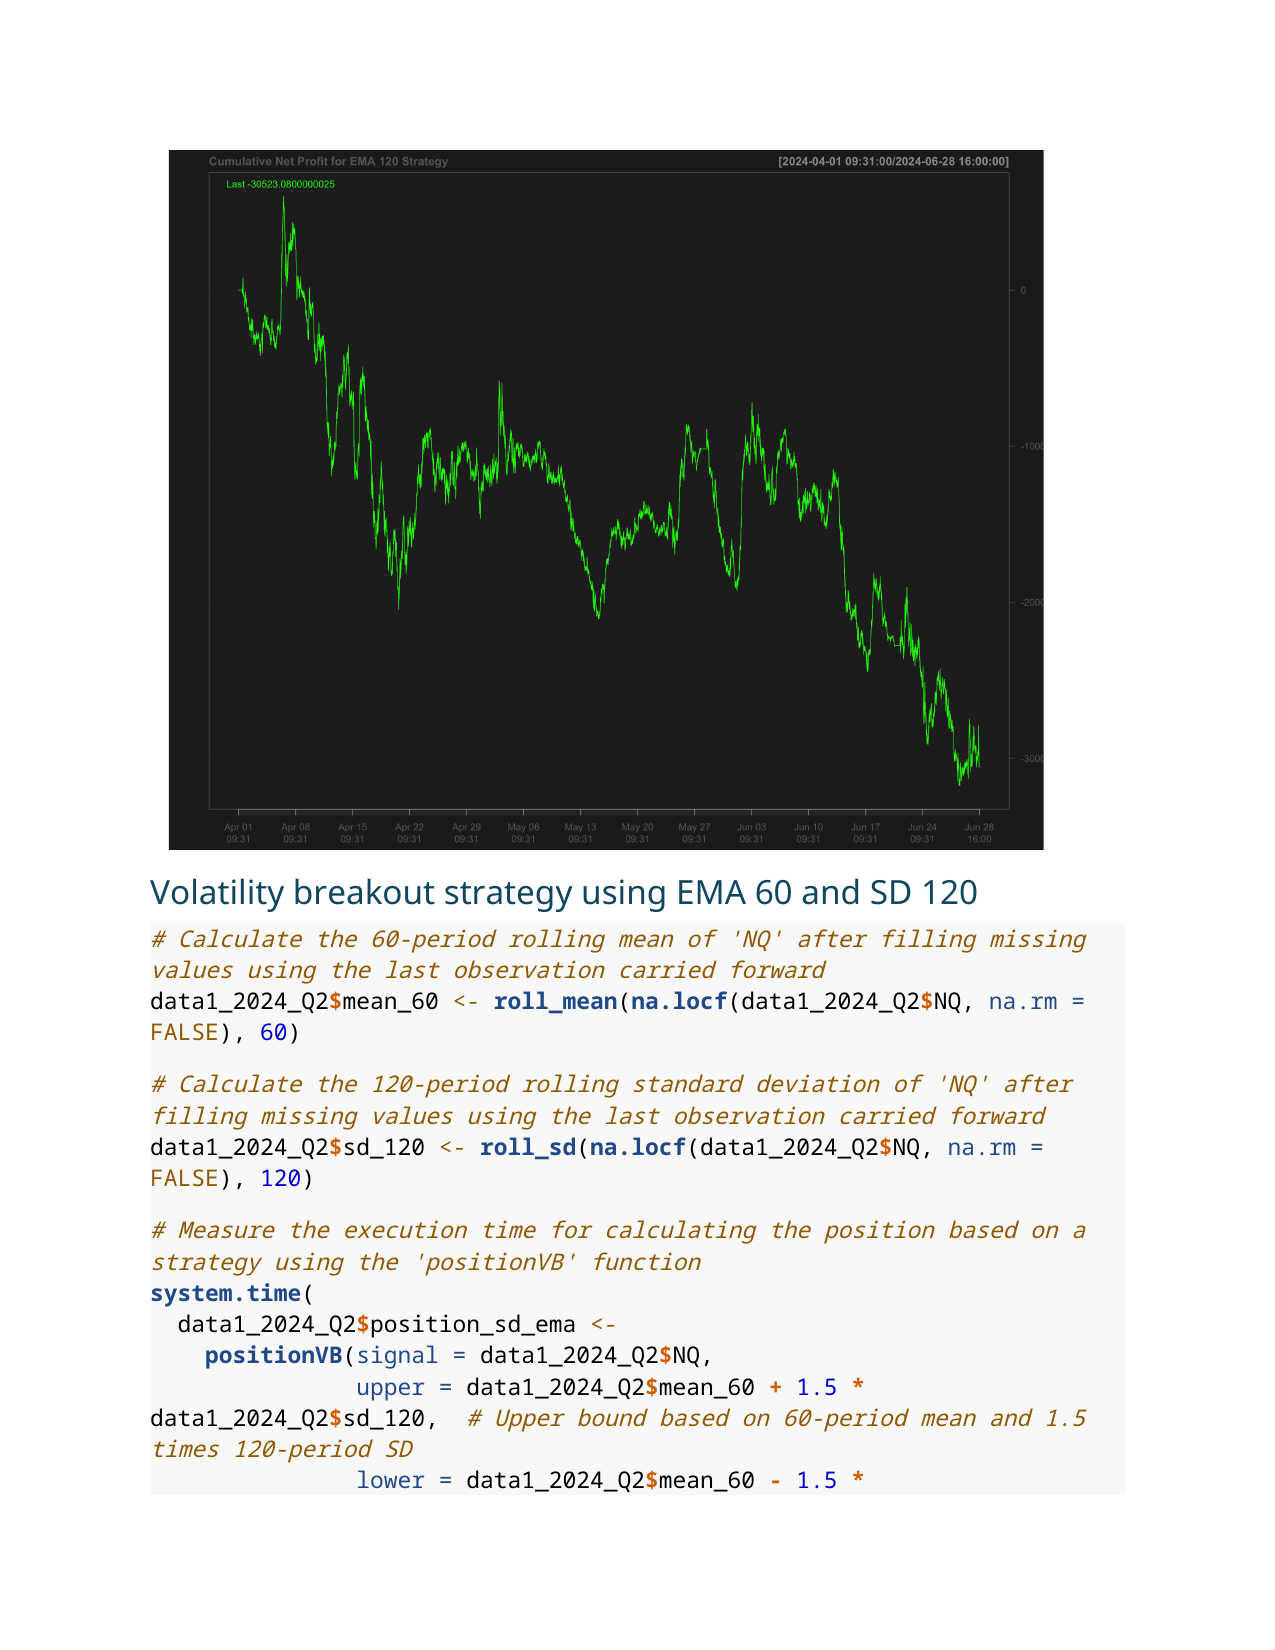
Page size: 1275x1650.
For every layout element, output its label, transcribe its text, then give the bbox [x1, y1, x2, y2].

text # Calculate the 60-period rolling mean of 'NQ' after filling missing values using the last observation carried forward data1_2024_Q2$mean_60 <- roll_mean(na.locf(data1_2024_Q2$NQ, na.rm = FALSE), 60) [150, 922, 1125, 1047]
picture [168, 150, 1044, 850]
subtitle Volatility breakout strategy using EMA 60 and SD 120 [150, 869, 1125, 914]
text # Calculate the 120-period rolling standard deviation of 'NQ' after filling missing values using the last observation carried forward data1_2024_Q2$sd_120 <- roll_sd(na.locf(data1_2024_Q2$NQ, na.rm = FALSE), 120) [150, 1068, 1125, 1193]
